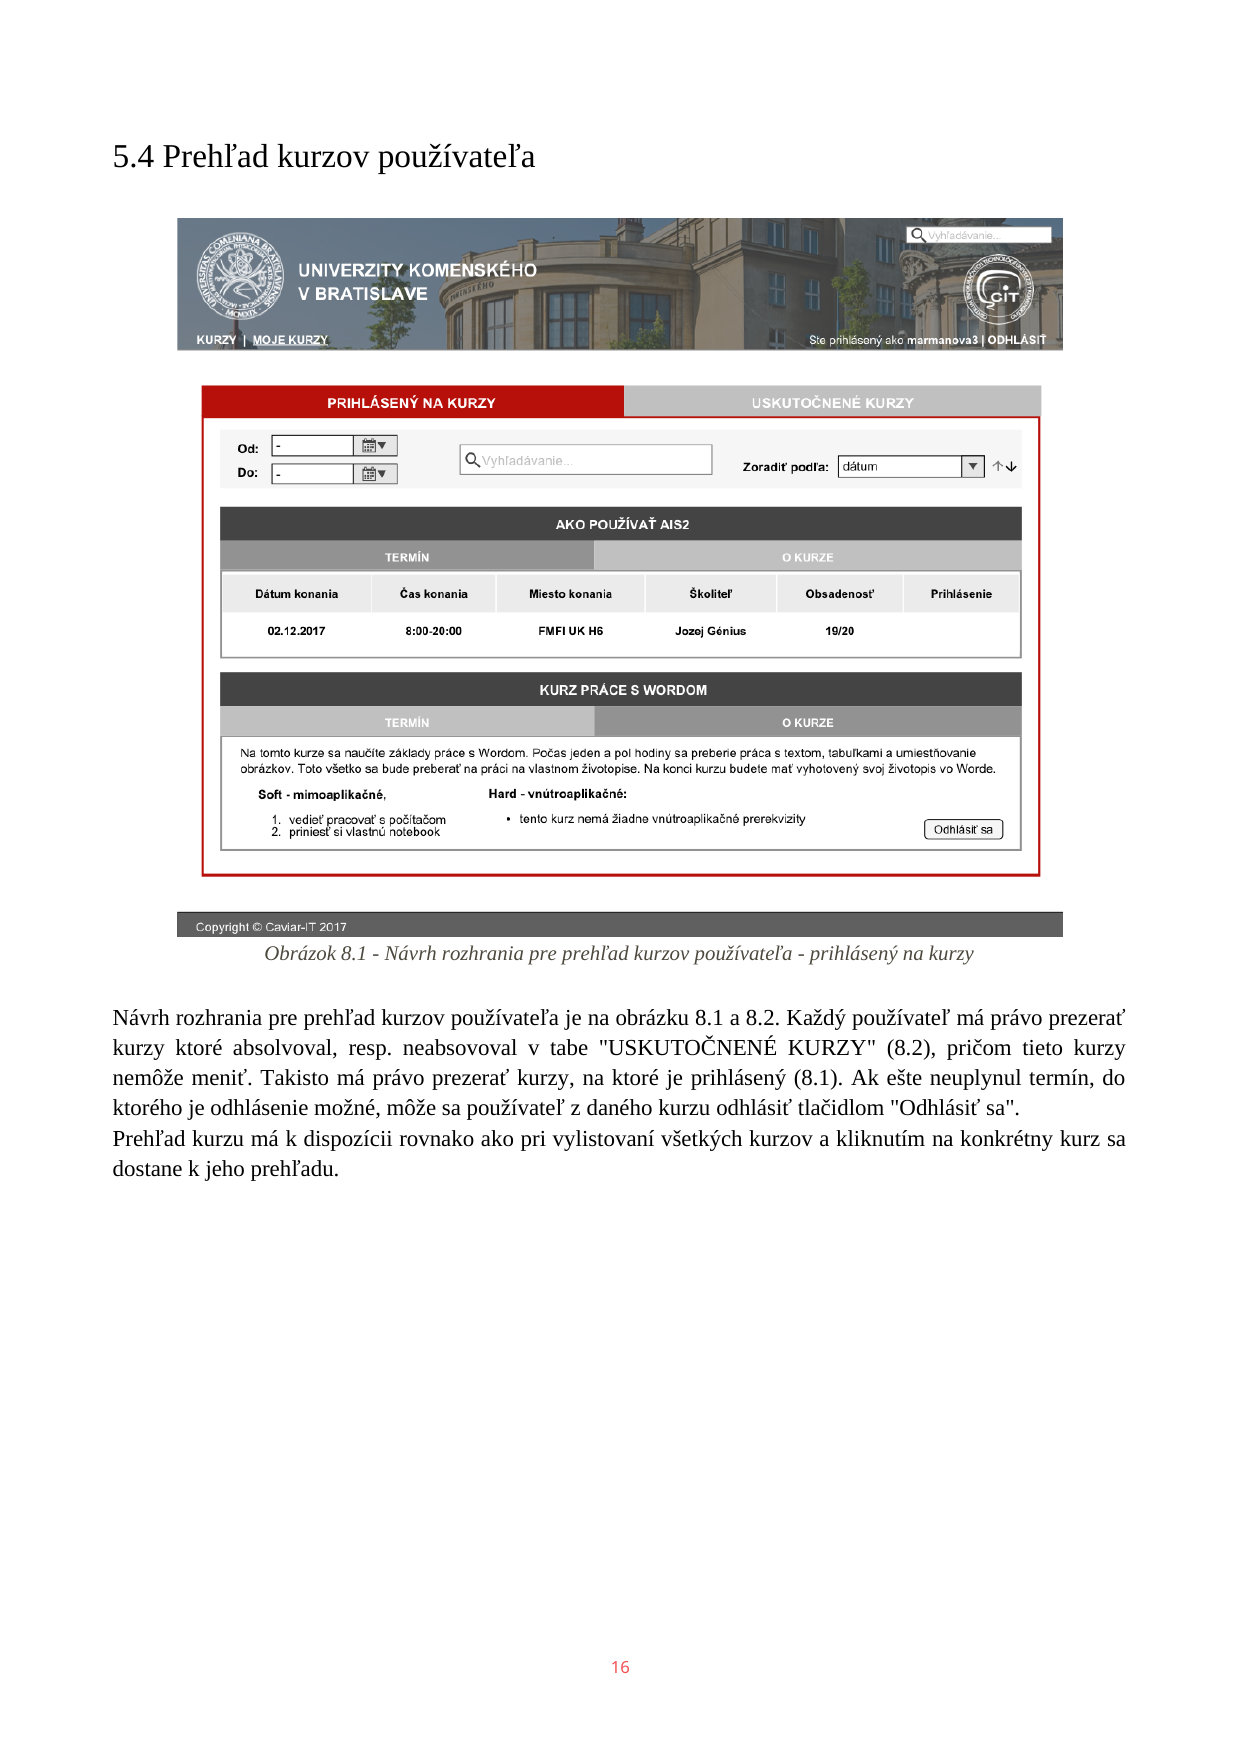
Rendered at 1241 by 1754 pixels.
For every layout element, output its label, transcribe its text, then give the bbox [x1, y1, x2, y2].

text Obrázok 8.1 - Návrh rozhrania pre prehľad kurzov používateľa - prihlásený na kurzy [112, 941, 1128, 965]
picture [177, 218, 1063, 937]
subtitle 5.4 Prehľad kurzov používateľa [112, 136, 1128, 174]
text Prehľad kurzu má k dispozícii rovnako ako pri vylistovaní všetkých kurzov a kliknutím na konkrétny kurz sa dostane k jeho prehľadu. [112, 1124, 1128, 1181]
text Návrh rozhrania pre prehľad kurzov používateľa je na obrázku 8.1 a 8.2. Každý používateľ má právo prezerať kurzy ktoré absolvoval, resp. neabsovoval v tabe "USKUTOČNENÉ KURZY" (8.2), pričom tieto kurzy nemôže meniť. Takisto má právo prezerať kurzy, na ktoré je prihlásený (8.1). Ak ešte neuplynul termín, do ktorého je odhlásenie možné, môže sa používateľ z daného kurzu odhlásiť tlačidlom "Odhlásiť sa". [112, 1004, 1128, 1121]
